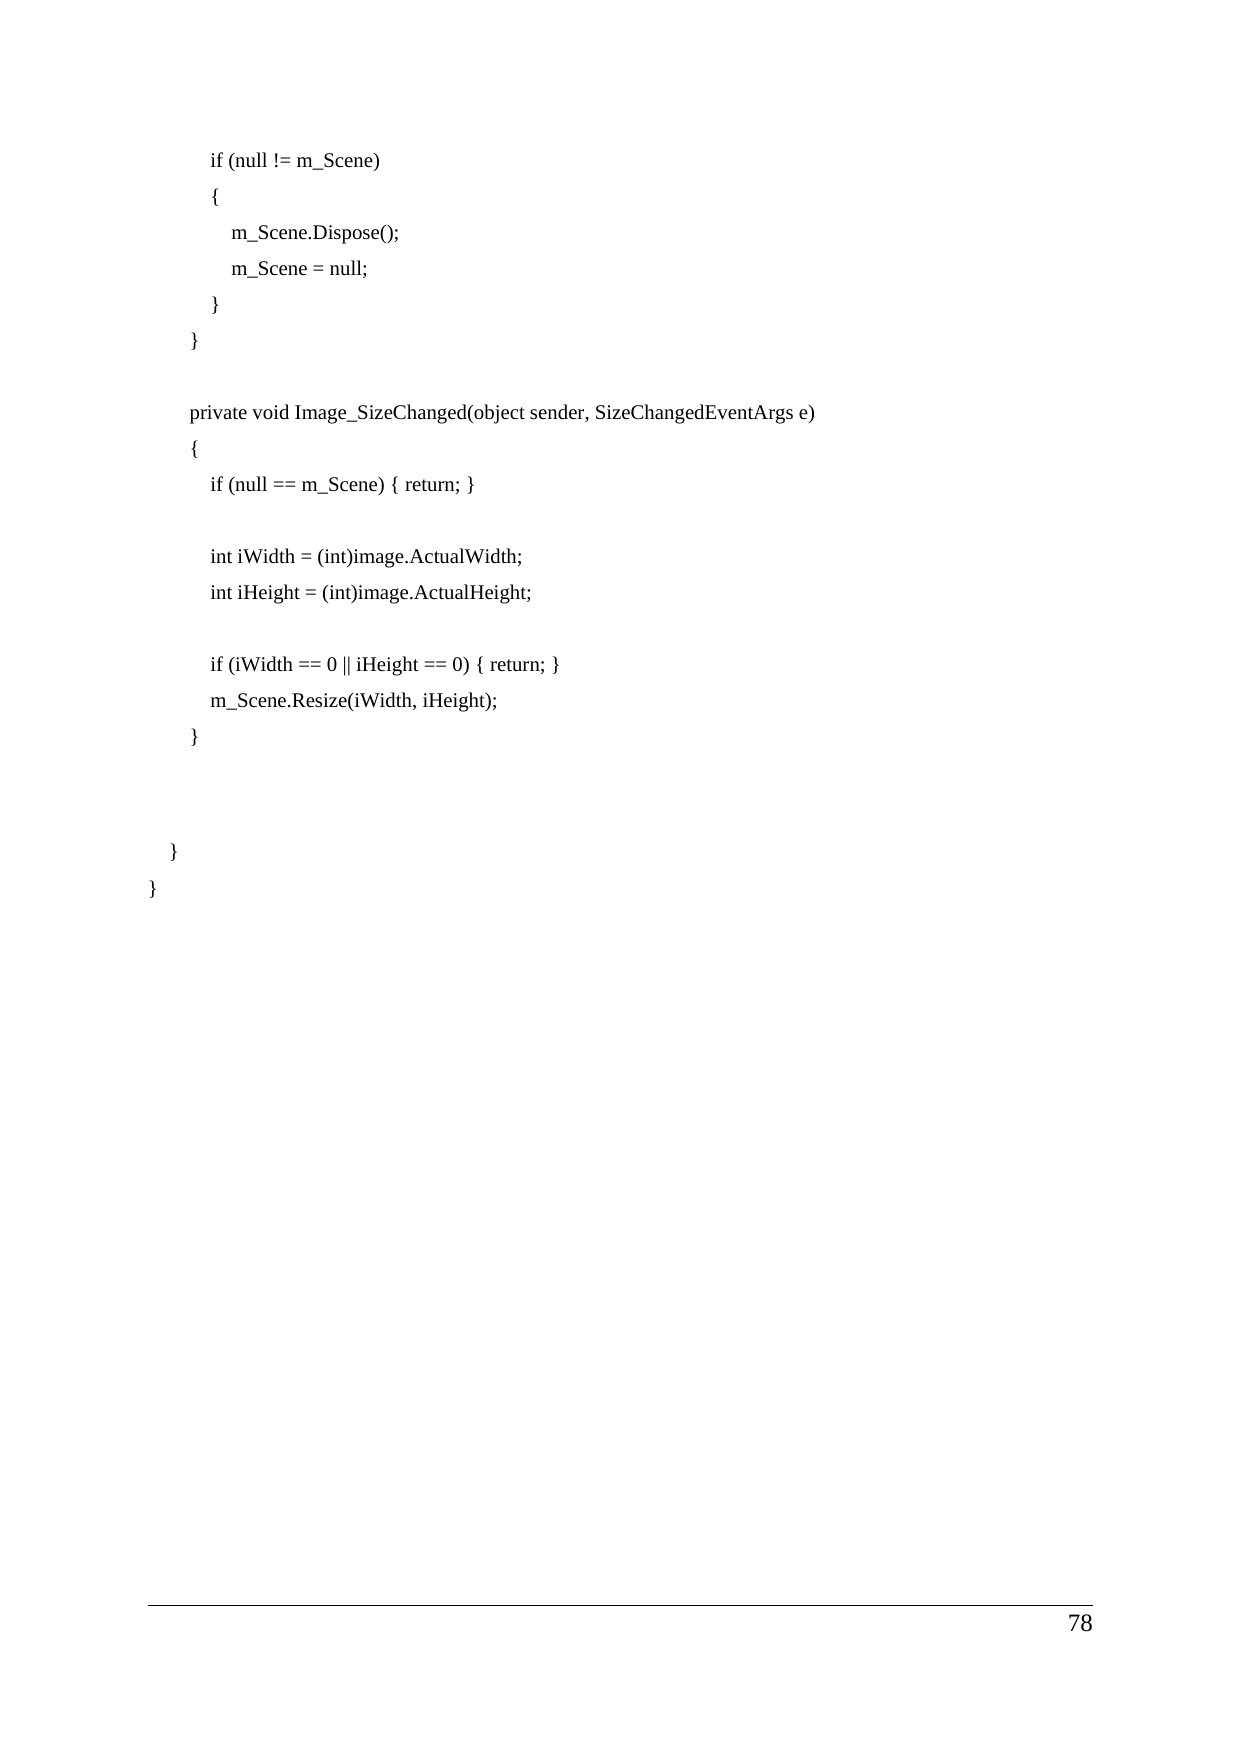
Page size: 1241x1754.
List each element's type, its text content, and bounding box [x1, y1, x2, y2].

text private void Image_SizeChanged(object sender, SizeChangedEventArgs e) [148, 400, 1093, 424]
text if (iWidth == 0 || iHeight == 0) { return; } [148, 652, 1093, 676]
text m_Scene.Dispose(); [148, 220, 1093, 244]
text m_Scene = null; [148, 256, 1093, 280]
text } [148, 292, 1093, 316]
text { [148, 184, 1093, 208]
text { [148, 436, 1093, 460]
text if (null == m_Scene) { return; } [148, 472, 1093, 496]
text } [148, 724, 1093, 748]
text int iWidth = (int)image.ActualWidth; [148, 544, 1093, 568]
text } [148, 839, 1093, 863]
text m_Scene.Resize(iWidth, iHeight); [148, 688, 1093, 712]
text if (null != m_Scene) [148, 148, 1093, 172]
text } [148, 328, 1093, 352]
text } [148, 876, 1093, 899]
text int iHeight = (int)image.ActualHeight; [148, 580, 1093, 604]
